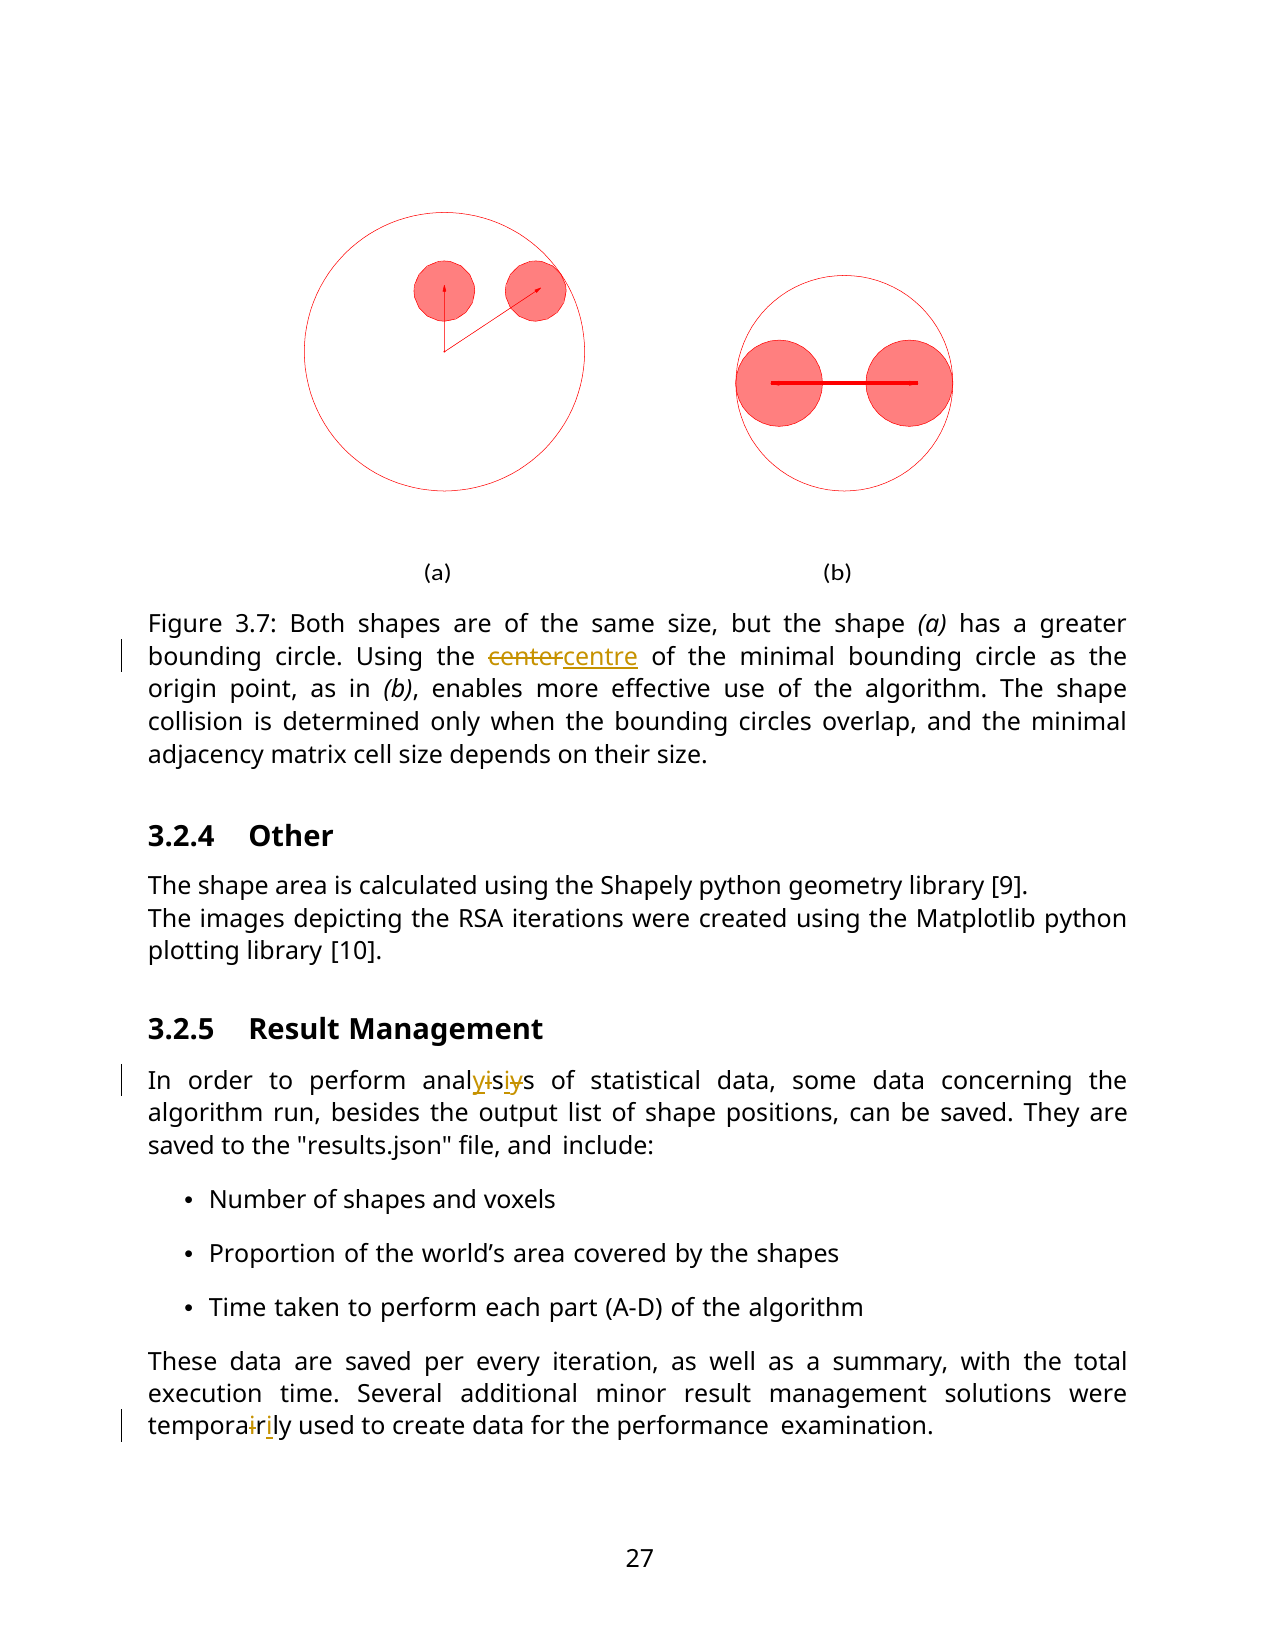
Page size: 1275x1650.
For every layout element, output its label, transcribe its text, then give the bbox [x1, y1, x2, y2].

subtitle Result Management [148, 1008, 1275, 1048]
text These data are saved per every iteration, as well as a summary, with the total execution time. Several additional minor result management solutions were temporarly used to create data for the performance examination. [148, 1344, 1128, 1442]
list Time taken to perform each part (A-D) of the algorithm [184, 1289, 1275, 1323]
text (a) (b) [423, 558, 1275, 586]
text The images depicting the RSA iterations were created using the Matplotlib python plotting library [10]. [148, 901, 1128, 966]
list Proportion of the world’s area covered by the shapes [184, 1236, 1275, 1269]
subtitle Other [148, 815, 1275, 855]
text The shape area is calculated using the Shapely python geometry library [9]. [148, 870, 1275, 901]
list Number of shapes and voxels [184, 1182, 1275, 1216]
text In order to perform analss of statistical data, some data concerning the algorithm run, besides the output list of shape positions, can be saved. They are saved to the "results.json" file, and include: [148, 1064, 1128, 1162]
text Figure 3.7: Both shapes are of the same size, but the shape (a) has a greater bounding circle. Using the of the minimal bounding circle as the origin point, as in (b), enables more effective use of the algorithm. The shape collision is determined only when the bounding circles overlap, and the minimal adjacency matrix cell size depends on their size. [148, 607, 1128, 770]
